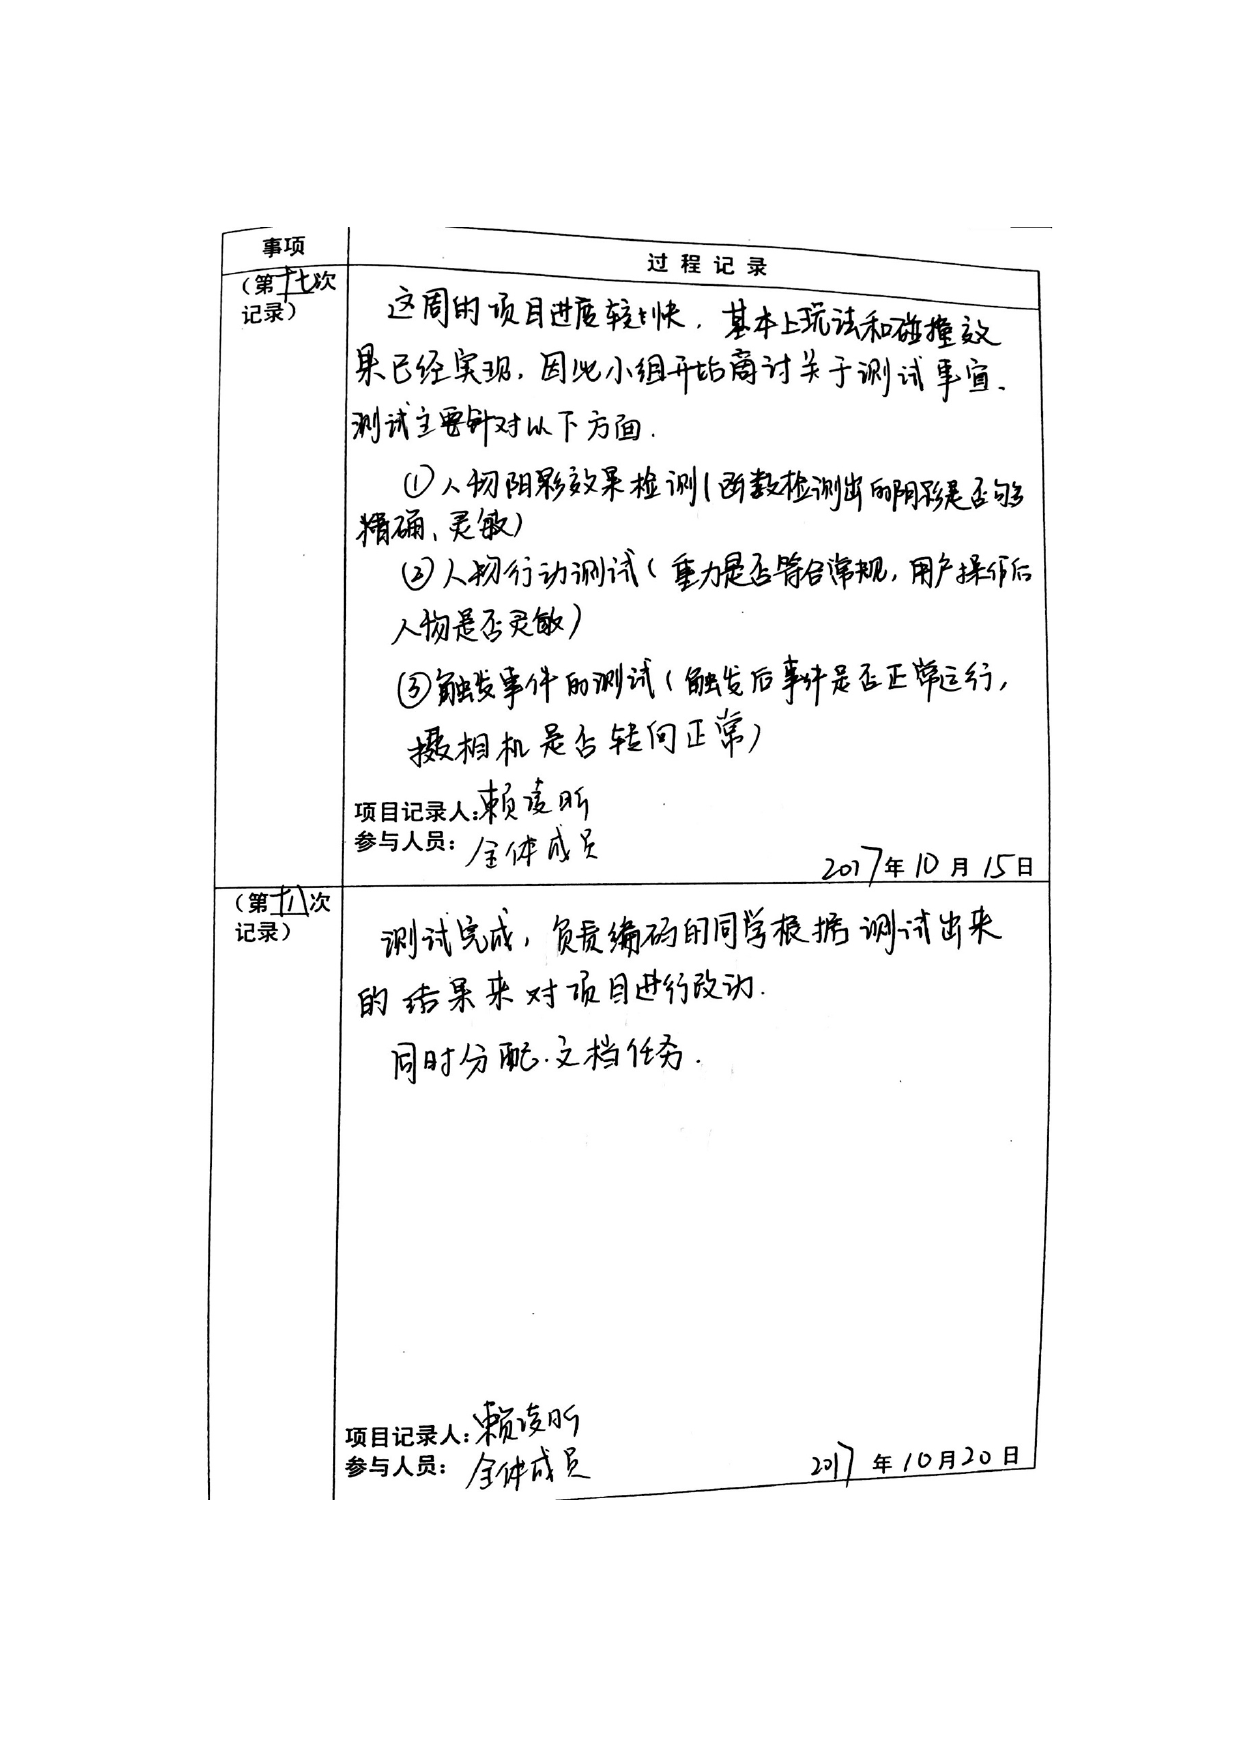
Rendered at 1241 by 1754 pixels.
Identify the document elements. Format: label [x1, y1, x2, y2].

picture [187, 227, 1053, 1500]
